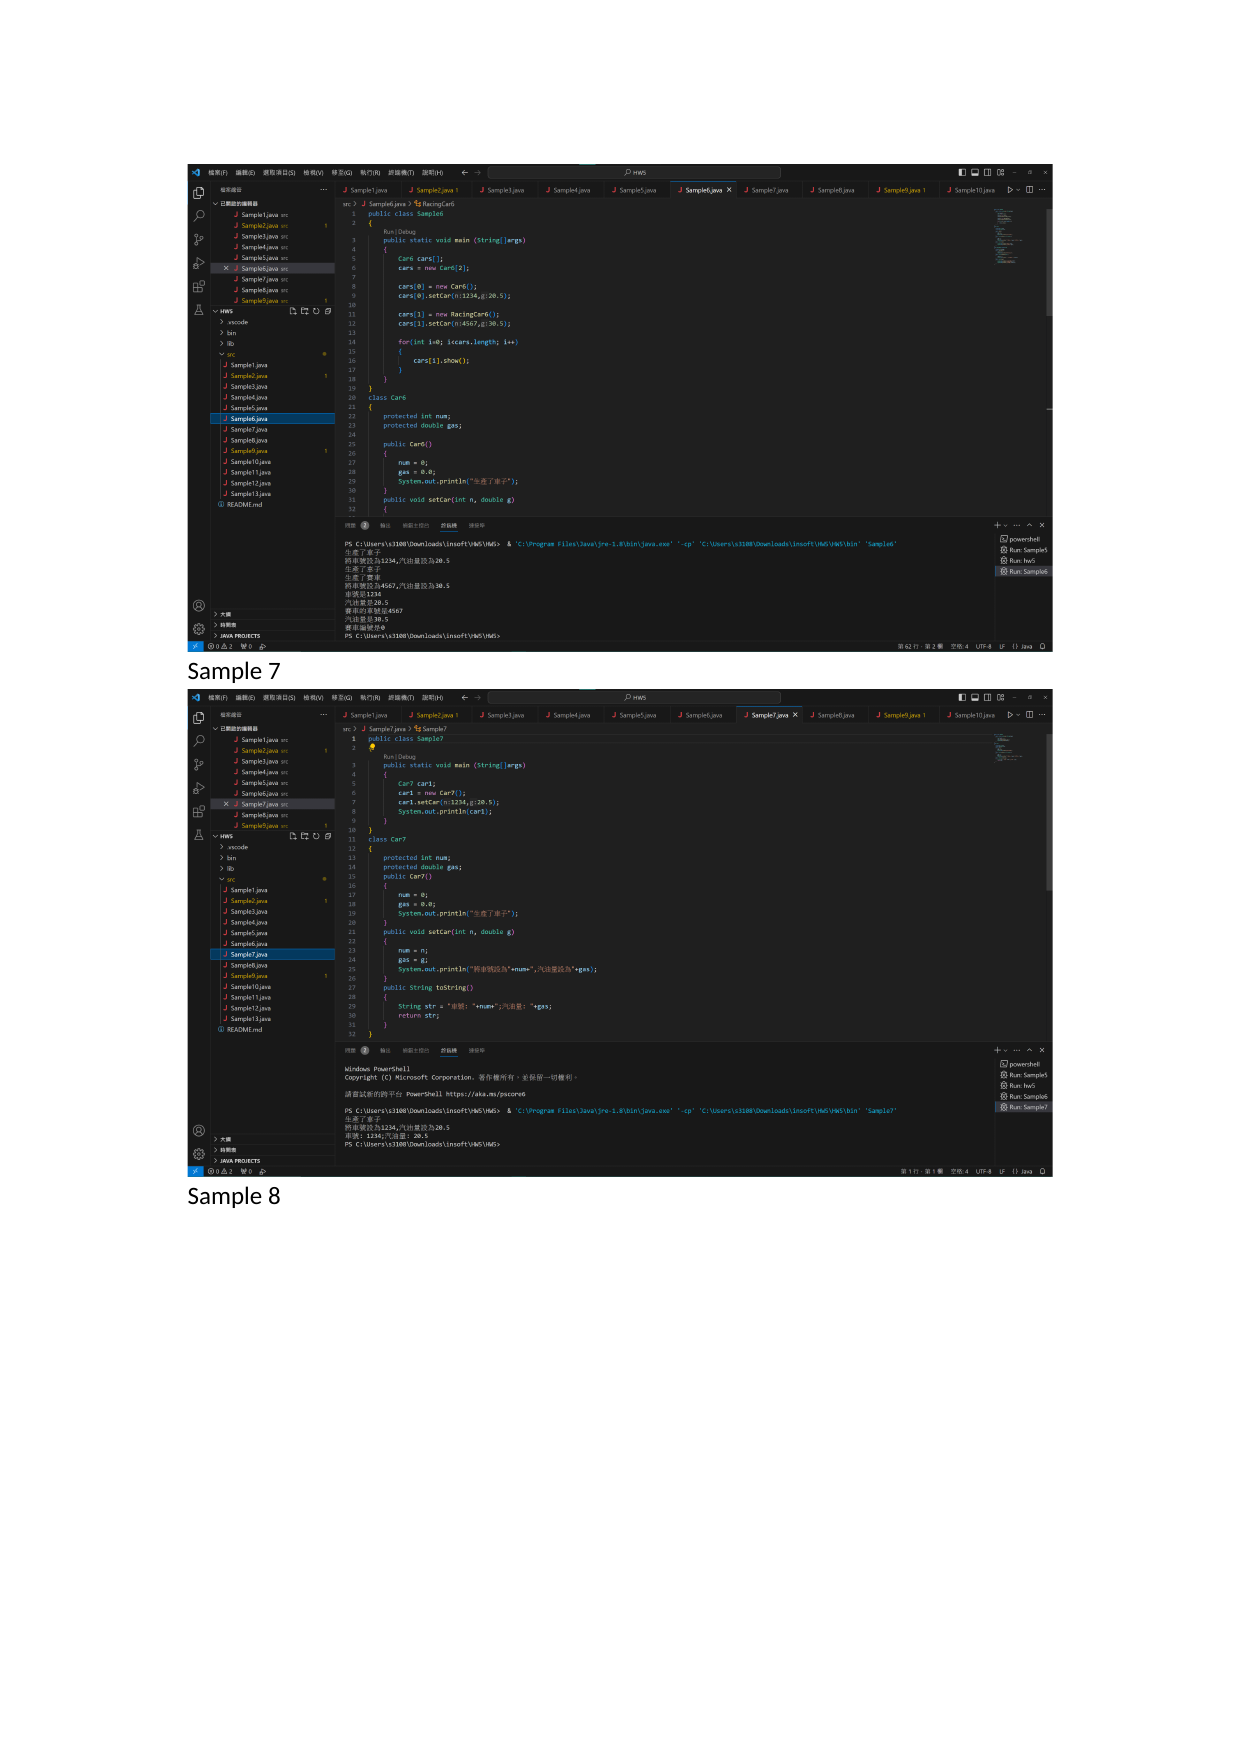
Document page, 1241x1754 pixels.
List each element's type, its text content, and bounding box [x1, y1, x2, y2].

text Sample 7 [187, 652, 1053, 689]
picture [187, 164, 1053, 652]
picture [187, 689, 1053, 1177]
text Sample 8 [187, 1177, 1053, 1214]
